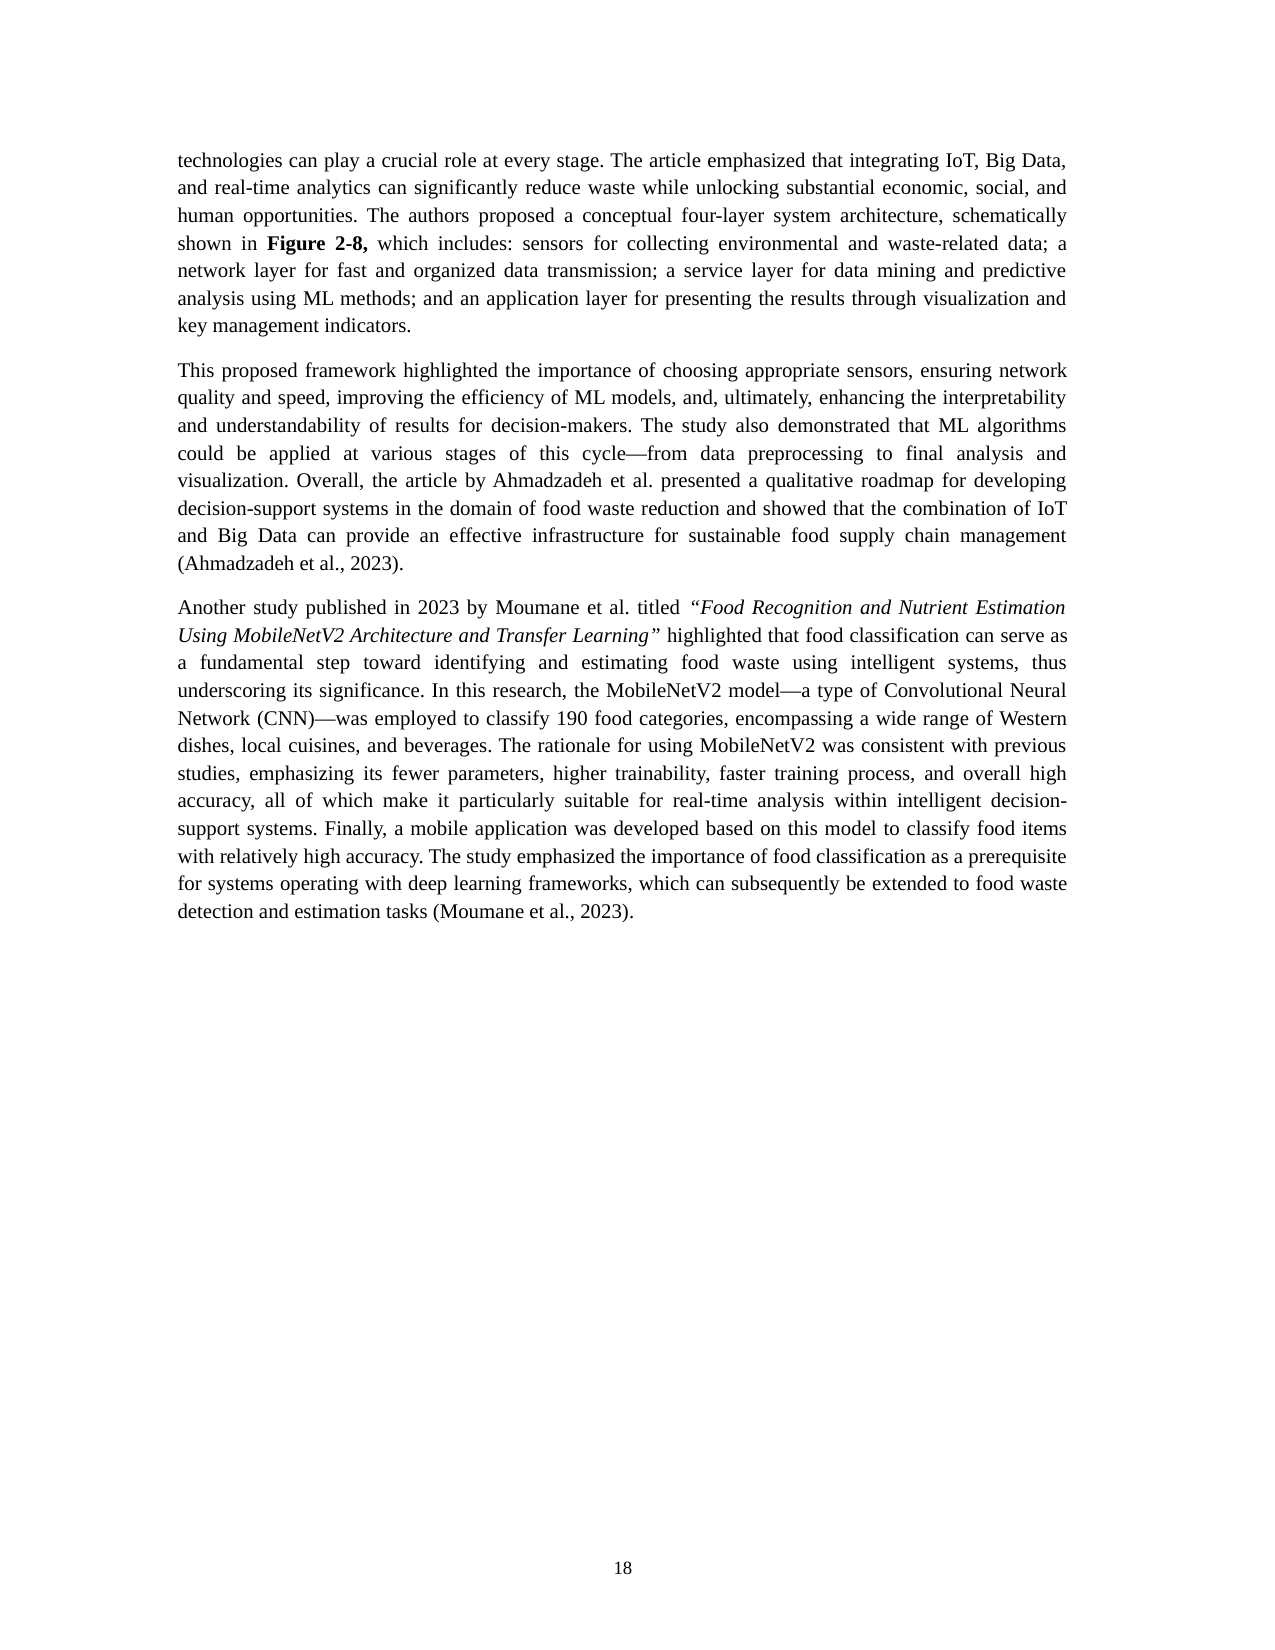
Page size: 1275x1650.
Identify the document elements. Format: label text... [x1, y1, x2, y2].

text Another study published in 2023 by Moumane et al. titled “Food Recognition and Nutrient Estimation Using MobileNetV2 Architecture and Transfer Learning” highlighted that food classification can serve as a fundamental step toward identifying and estimating food waste using intelligent systems, thus underscoring its significance. In this research, the MobileNetV2 model—a type of Convolutional Neural Network (CNN)—was employed to classify 190 food categories, encompassing a wide range of Western dishes, local cuisines, and beverages. The rationale for using MobileNetV2 was consistent with previous studies, emphasizing its fewer parameters, higher trainability, faster training process, and overall high accuracy, all of which make it particularly suitable for real-time analysis within intelligent decision-support systems. Finally, a mobile application was developed based on this model to classify food items with relatively high accuracy. The study emphasized the importance of food classification as a prerequisite for systems operating with deep learning frameworks, which can subsequently be extended to food waste detection and estimation tasks (Moumane et al., 2023). [177, 595, 1068, 923]
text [177, 148, 1068, 337]
text This proposed framework highlighted the importance of choosing appropriate sensors, ensuring network quality and speed, improving the efficiency of ML models, and, ultimately, enhancing the interpretability and understandability of results for decision-makers. The study also demonstrated that ML algorithms could be applied at various stages of this cycle—from data preprocessing to final analysis and visualization. Overall, the article by Ahmadzadeh et al. presented a qualitative roadmap for developing decision-support systems in the domain of food waste reduction and showed that the combination of IoT and Big Data can provide an effective infrastructure for sustainable food supply chain management (Ahmadzadeh et al., 2023). [177, 358, 1068, 575]
